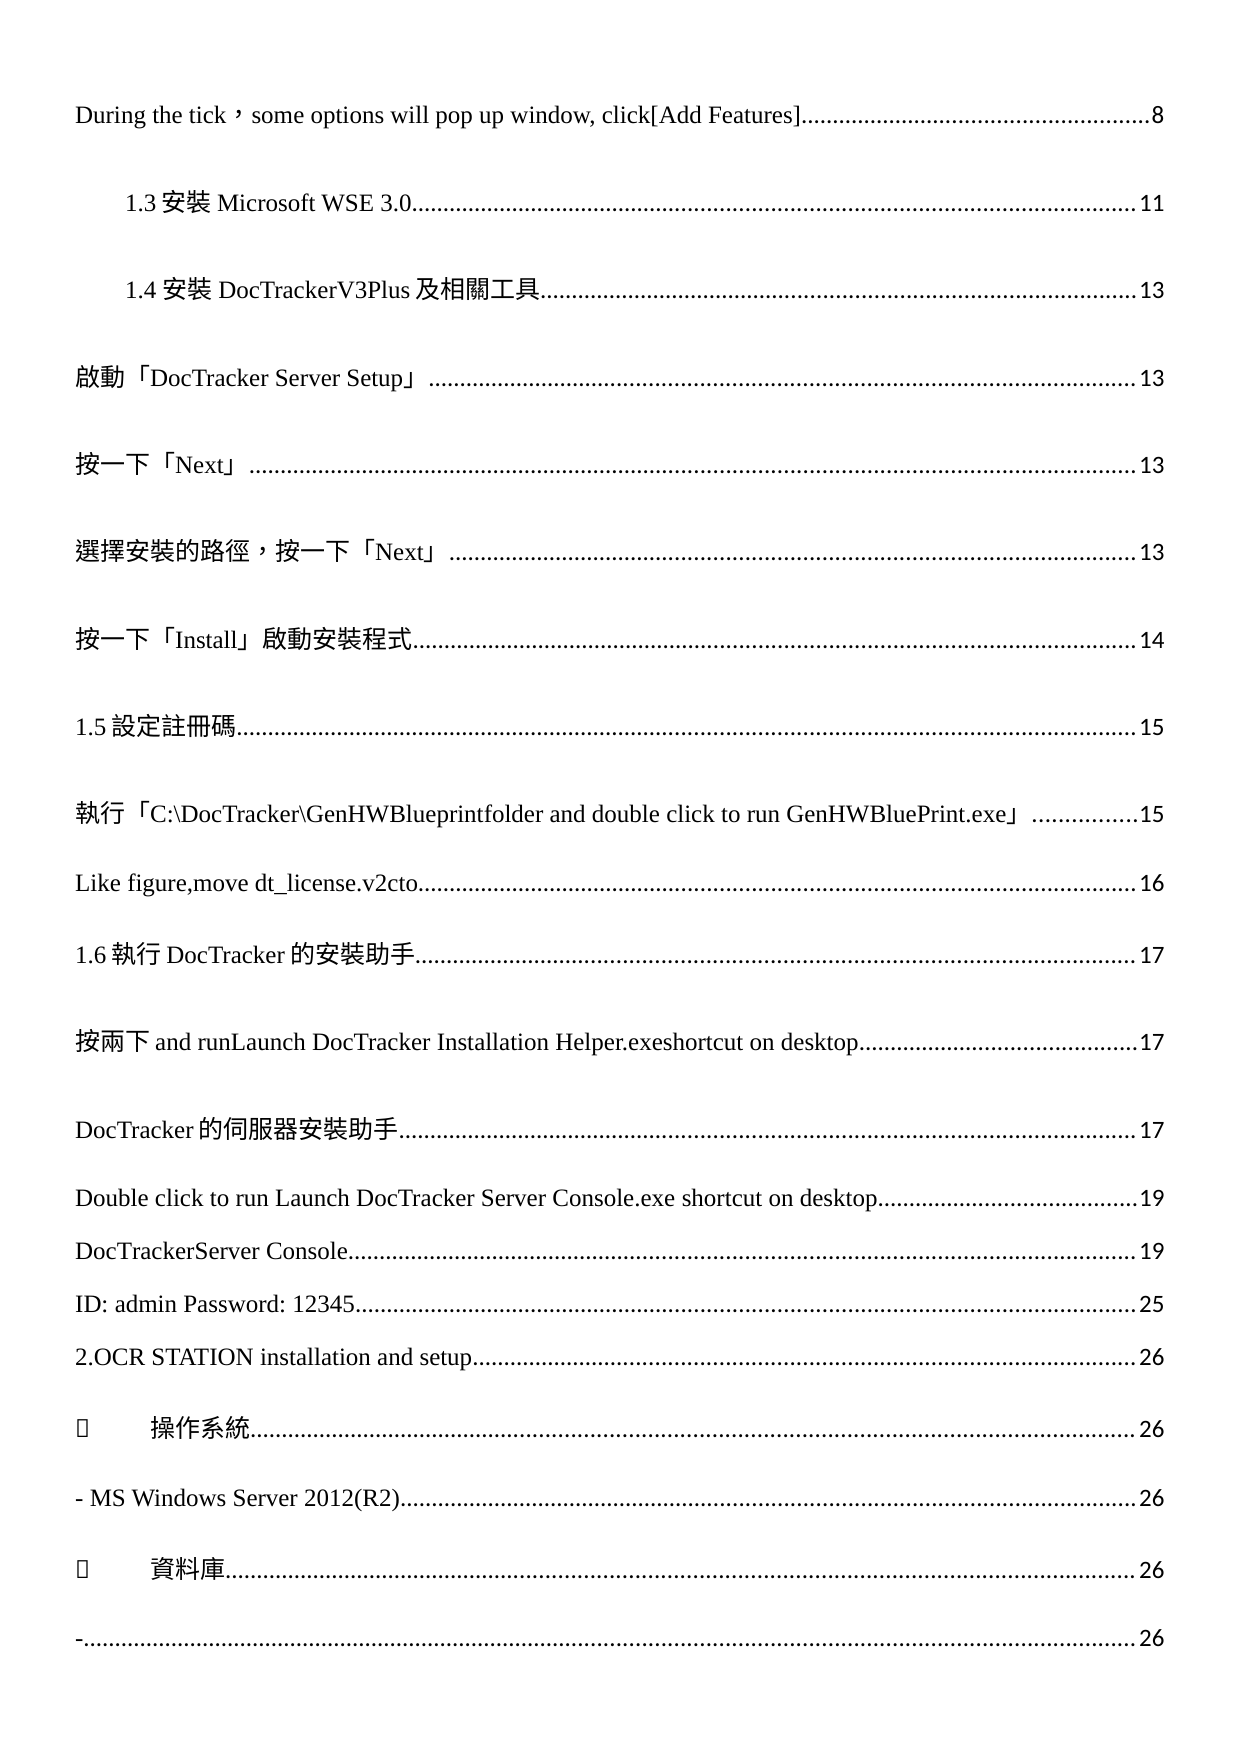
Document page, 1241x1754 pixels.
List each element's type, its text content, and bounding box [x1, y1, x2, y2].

text DocTrackerServer Console 19 [75, 1234, 1165, 1268]
text 1.3安裝 Microsoft WSE 3.0 11 [125, 166, 1165, 234]
text 1.6執行DocTracker的安裝助手 17 [75, 918, 1165, 986]
text 按一下「Install」啟動安裝程式 14 [75, 603, 1165, 671]
text Like figure,move dt_license.v2cto 16 [75, 866, 1165, 899]
text 1.4 安裝 DocTrackerV3Plus及相關工具 13 [125, 254, 1165, 322]
text Double click to run Launch DocTracker Server Console.exe shortcut on desktop 19 [75, 1181, 1165, 1215]
text  操作系統 26 [75, 1393, 1165, 1461]
text 啟動「DocTracker Server Setup」 13 [75, 341, 1165, 409]
text - MS Windows Server 2012(R2) 26 [75, 1480, 1165, 1514]
text DocTracker的伺服器安裝助手 17 [75, 1093, 1165, 1161]
text 選擇安裝的路徑，按一下「Next」 13 [75, 516, 1165, 584]
text 2.OCR STATION installation and setup 26 [75, 1340, 1165, 1374]
text During the tick，some options will pop up window, click[Add Features] 8 [75, 79, 1165, 147]
text 按兩下and runLaunch DocTracker Installation Helper.exeshortcut on desktop 17 [75, 1006, 1165, 1074]
text - 26 [75, 1621, 1165, 1654]
text 1.5設定註冊碼 15 [75, 691, 1165, 759]
text 執行「C:\DocTracker\GenHWBlueprintfolder and double click to run GenHWBluePrint.exe」 15 [75, 778, 1165, 846]
text  資料庫 26 [75, 1533, 1165, 1601]
text 按一下「Next」 13 [75, 428, 1165, 496]
text ID: admin Password: 12345 25 [75, 1287, 1165, 1321]
